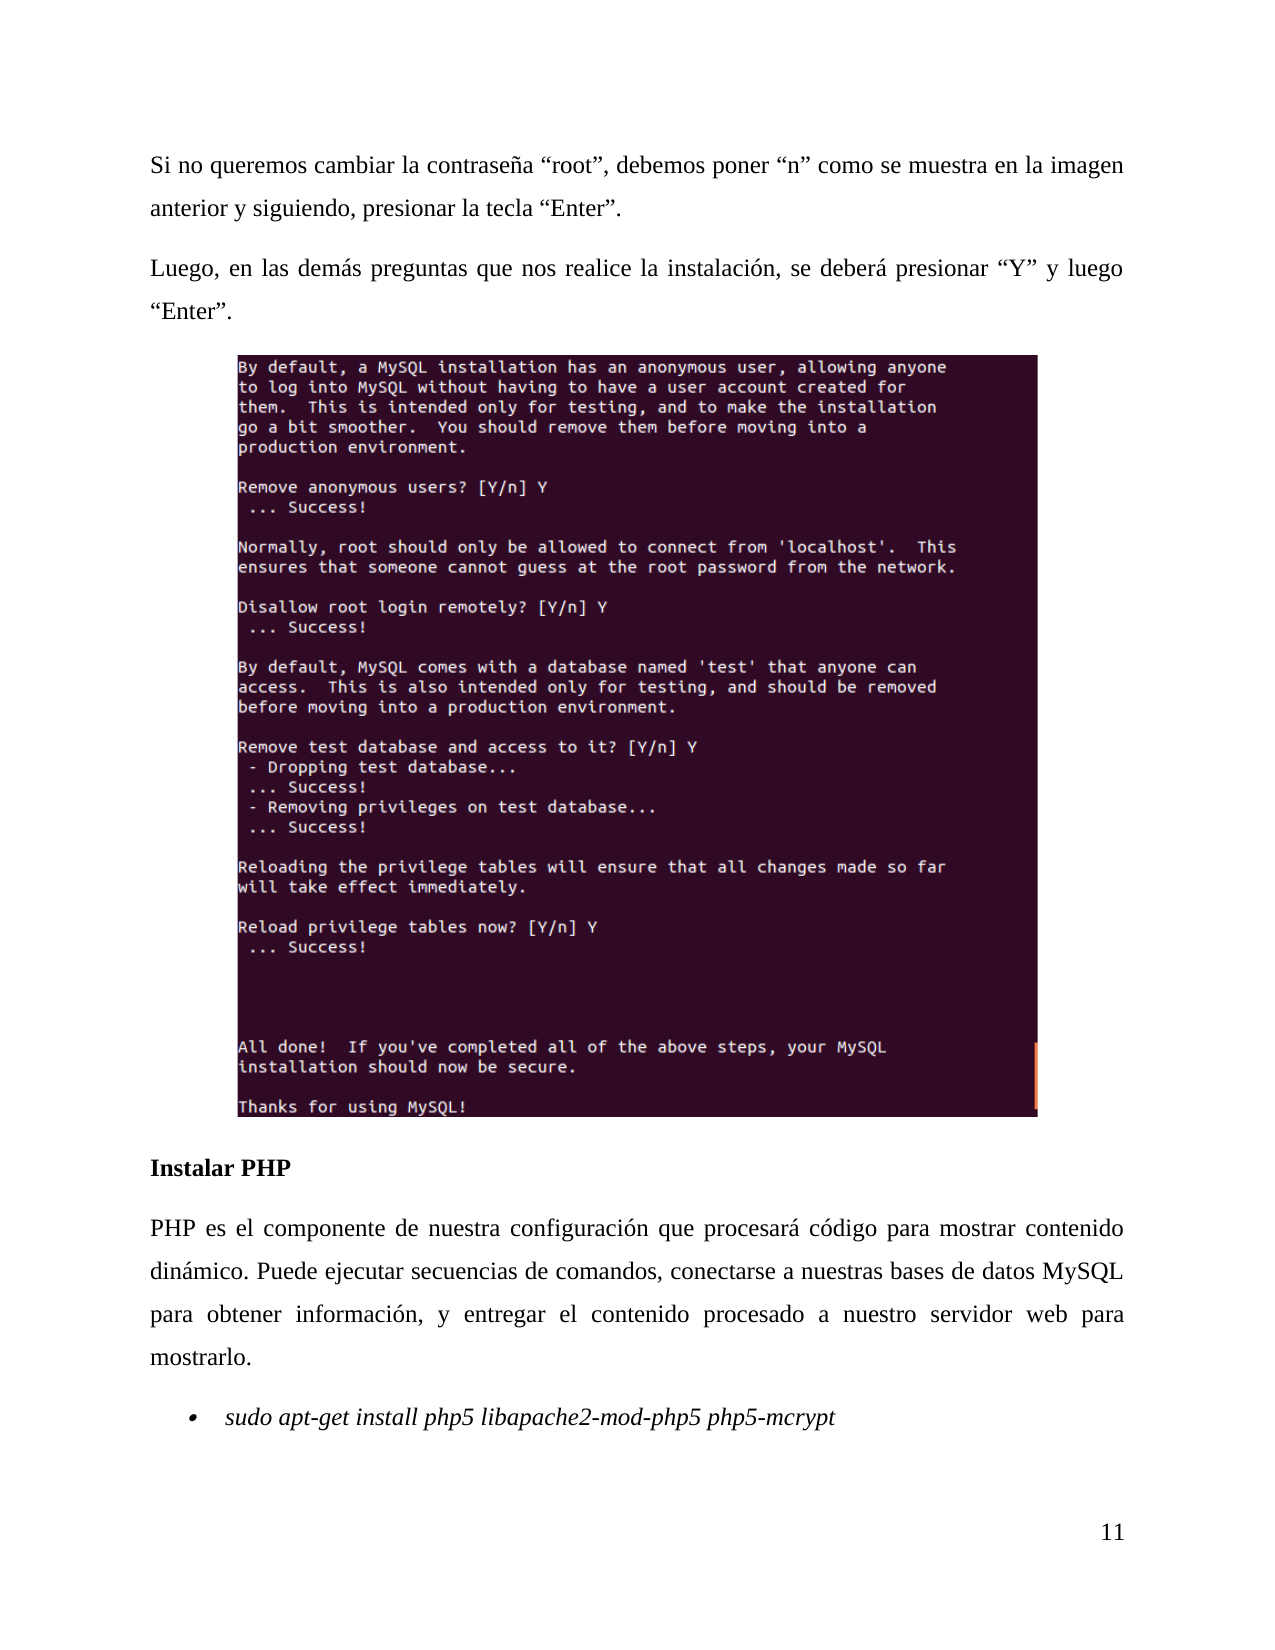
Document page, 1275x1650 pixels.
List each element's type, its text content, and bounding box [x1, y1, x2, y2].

subtitle Instalar PHP [150, 1153, 1125, 1182]
list sudo apt-get install php5 libapache2-mod-php5 php5-mcrypt [187, 1402, 1125, 1431]
picture [237, 355, 1038, 1117]
text PHP es el componente de nuestra configuración que procesará código para mostrar contenido dinámico. Puede ejecutar secuencias de comandos, conectarse a nuestras bases de datos MySQL para obtener información, y entregar el contenido procesado a nuestro servidor web para mostrarlo. [150, 1213, 1125, 1371]
text Si no queremos cambiar la contraseña “root”, debemos poner “n” como se muestra en la imagen anterior y siguiendo, presionar la tecla “Enter”. [150, 150, 1125, 222]
text Luego, en las demás preguntas que nos realice la instalación, se deberá presionar “Y” y luego “Enter”. [150, 253, 1125, 325]
